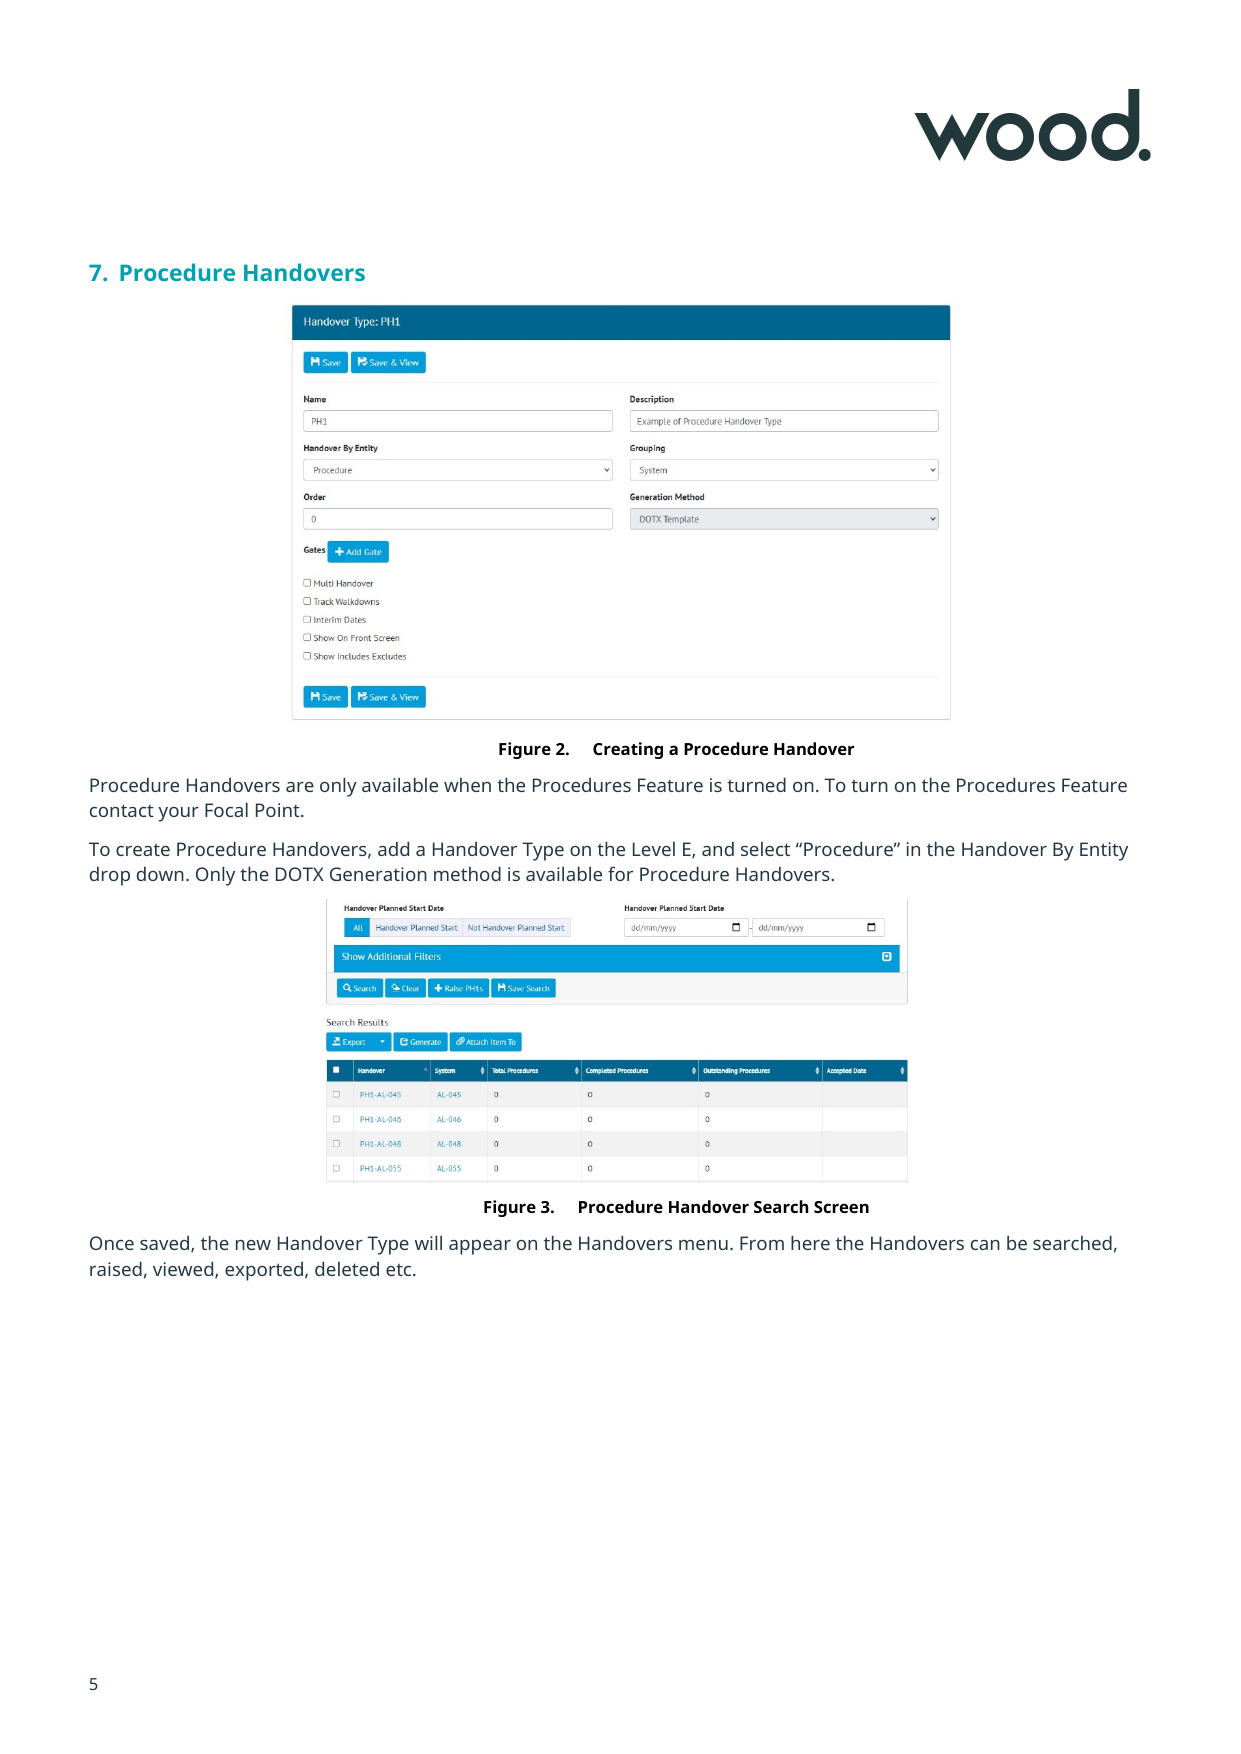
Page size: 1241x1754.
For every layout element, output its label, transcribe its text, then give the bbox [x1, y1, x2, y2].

text Procedure Handovers [89, 257, 1152, 288]
text Creating a Procedure Handover [201, 737, 1152, 760]
text Procedure Handovers are only available when the Procedures Feature is turned on. To turn on the Procedures Feature contact your Focal Point. [89, 772, 1152, 823]
picture [284, 301, 957, 725]
text Procedure Handover Search Screen [201, 1195, 1152, 1218]
text To create Procedure Handovers, add a Handover Type on the Level E, and select “Procedure” in the Handover By Entity drop down. Only the DOTX Generation method is available for Procedure Handovers. [89, 836, 1152, 887]
text Once saved, the new Handover Type will appear on the Handovers menu. From here the Handovers can be searched, raised, viewed, exported, deleted etc. [89, 1231, 1152, 1282]
picture [914, 0, 1238, 161]
picture [319, 899, 921, 1183]
